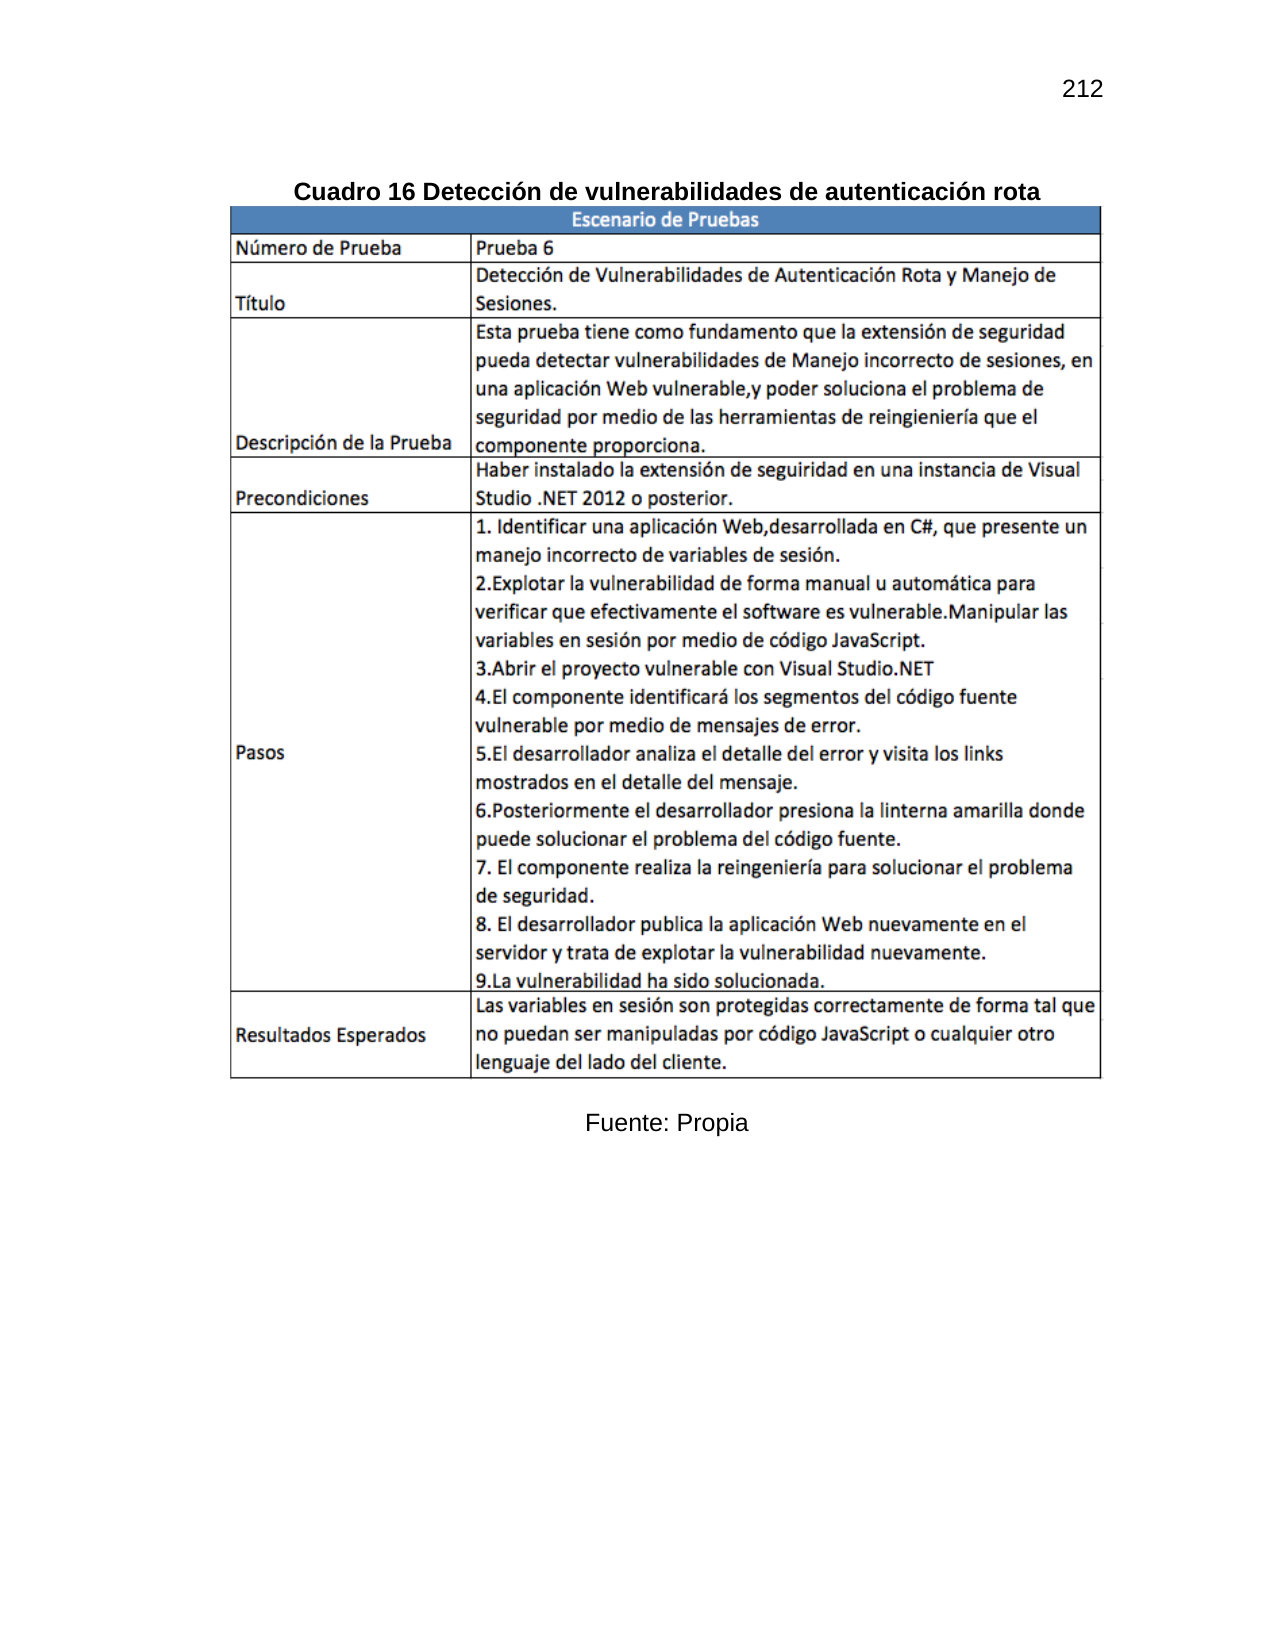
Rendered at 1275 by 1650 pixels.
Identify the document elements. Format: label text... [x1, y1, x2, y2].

picture [230, 206, 1104, 1080]
text Fuente: Propia [230, 1108, 1104, 1137]
text Cuadro 16 Detección de vulnerabilidades de autenticación rota [230, 177, 1104, 206]
